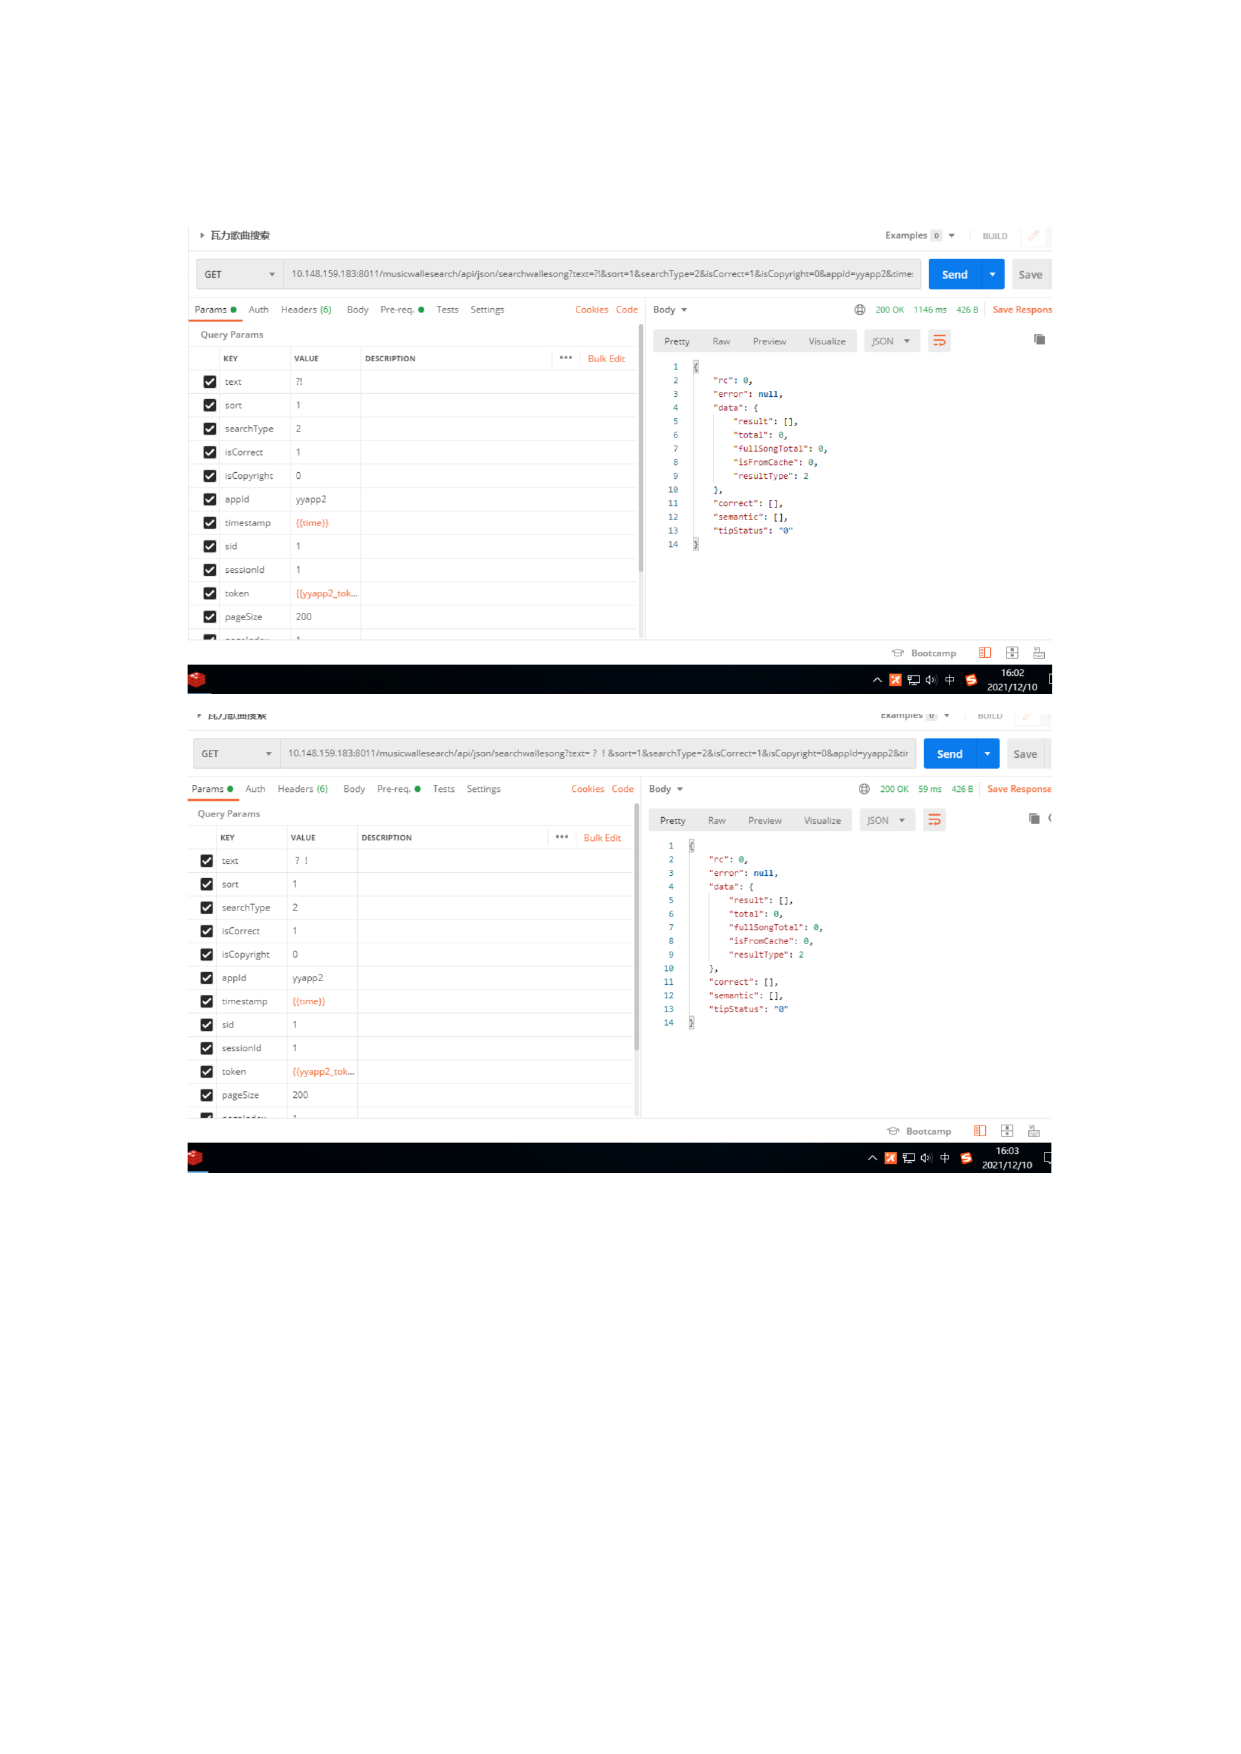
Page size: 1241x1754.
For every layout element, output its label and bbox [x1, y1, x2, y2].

picture [187, 714, 1052, 1175]
picture [187, 227, 1053, 694]
